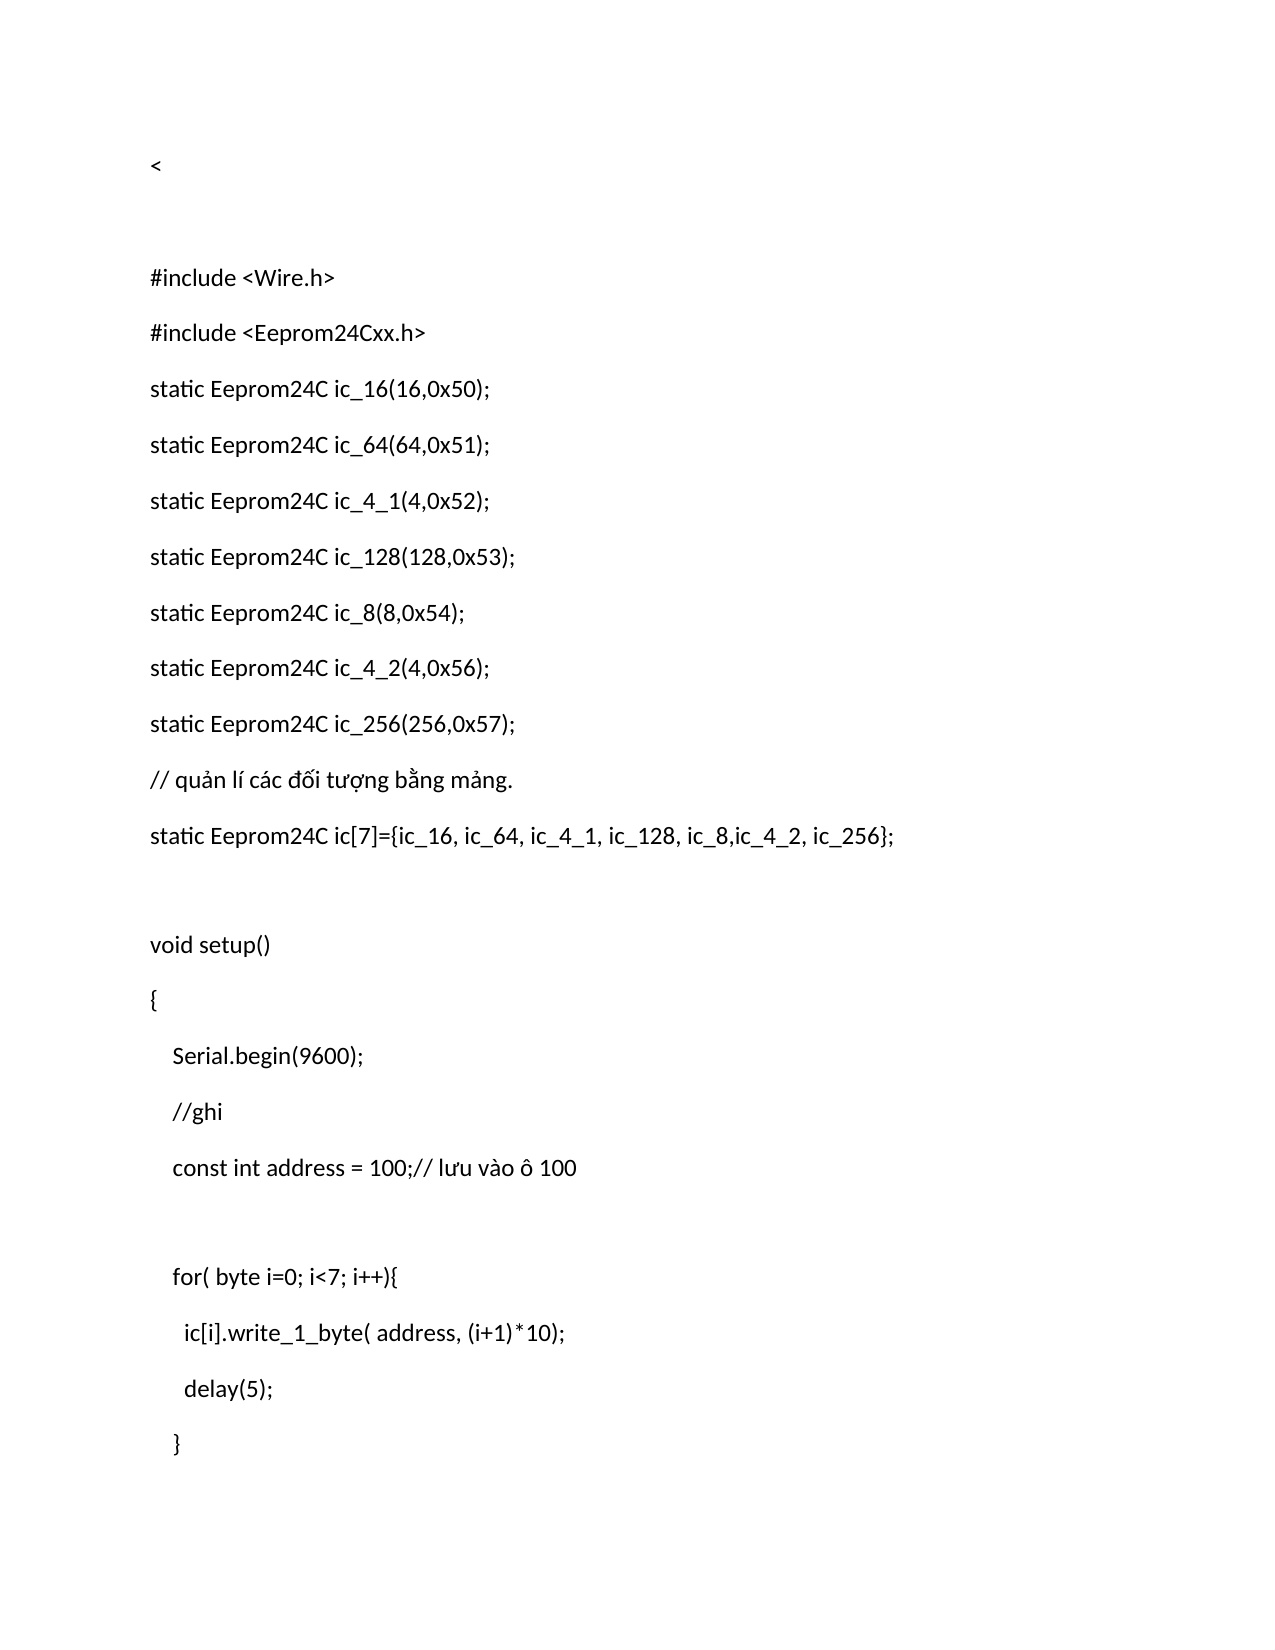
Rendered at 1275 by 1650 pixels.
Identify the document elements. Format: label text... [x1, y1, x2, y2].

text static Eeprom24C ic_256(256,0x57); [150, 708, 1125, 739]
text static Eeprom24C ic_128(128,0x53); [150, 541, 1125, 571]
text for( byte i=0; i<7; i++){ [150, 1261, 1125, 1292]
text void setup() [150, 929, 1125, 959]
text Serial.begin(9600); [150, 1041, 1125, 1071]
text static Eeprom24C ic[7]={ic_16, ic_64, ic_4_1, ic_128, ic_8,ic_4_2, ic_256}; [150, 820, 1125, 851]
text { [150, 985, 1125, 1015]
text static Eeprom24C ic_16(16,0x50); [150, 373, 1125, 404]
text static Eeprom24C ic_64(64,0x51); [150, 429, 1125, 460]
text < [150, 150, 1125, 181]
text ic[i].write_1_byte( address, (i+1)*10); [150, 1317, 1125, 1347]
text static Eeprom24C ic_4_2(4,0x56); [150, 652, 1125, 683]
text } [150, 1428, 1125, 1459]
text //ghi [150, 1096, 1125, 1127]
text static Eeprom24C ic_4_1(4,0x52); [150, 485, 1125, 516]
text #include <Eeprom24Cxx.h> [150, 317, 1125, 348]
text // quản lí các đối tượng bằng mảng. [150, 764, 1125, 795]
text #include <Wire.h> [150, 262, 1125, 292]
text static Eeprom24C ic_8(8,0x54); [150, 597, 1125, 627]
text delay(5); [150, 1373, 1125, 1403]
text const int address = 100;// lưu vào ô 100 [150, 1152, 1125, 1183]
